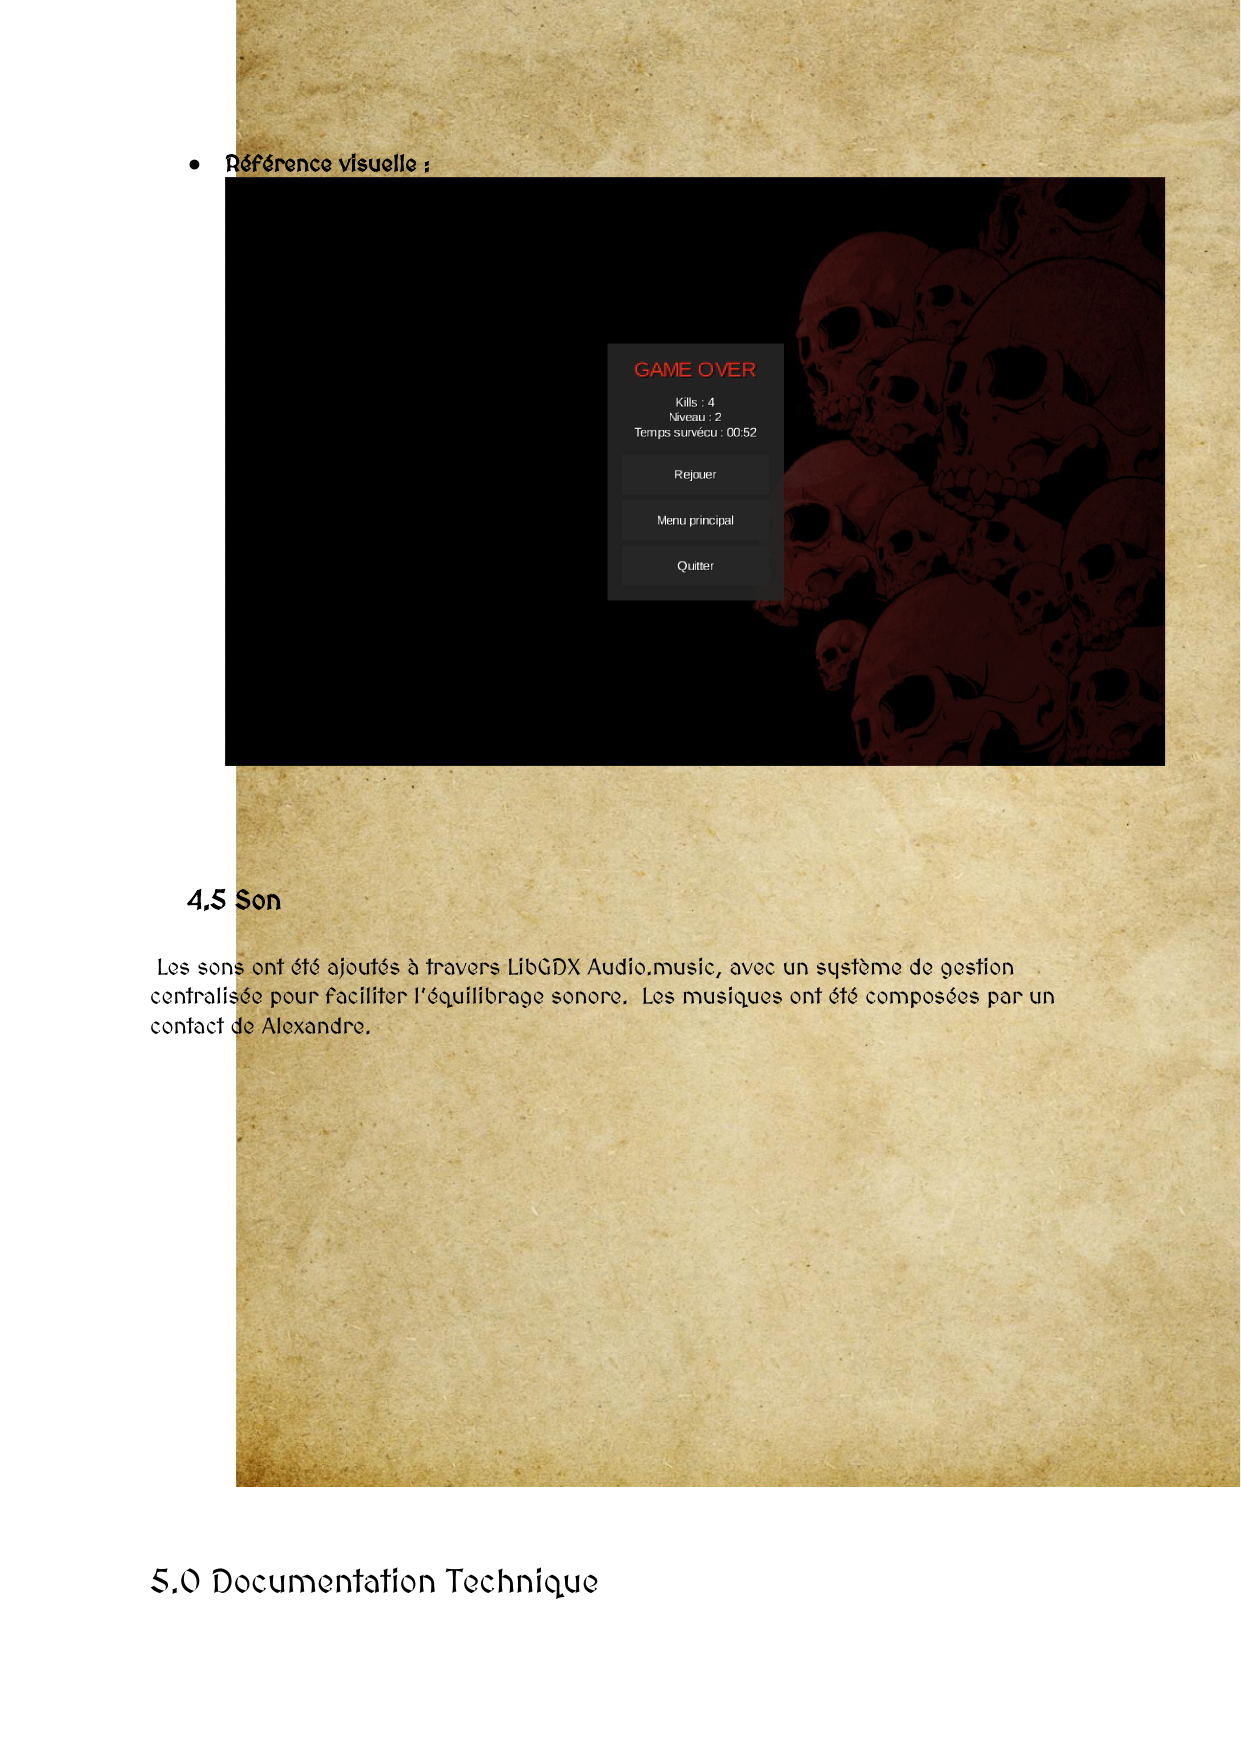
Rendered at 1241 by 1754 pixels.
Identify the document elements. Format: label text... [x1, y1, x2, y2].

list Référence visuelle : [187, 150, 1090, 765]
subtitle 5.0 Documentation Technique [150, 1564, 1090, 1602]
subtitle 4.5 Son [187, 886, 1090, 917]
text Les sons ont été ajoutés à travers LibGDX Audio.music, avec un système de gestion centralisée pour faciliter l’équilibrage sonore. Les musiques ont été composées par un contact de Alexandre. [150, 955, 1090, 1041]
picture [225, 0, 1241, 1485]
